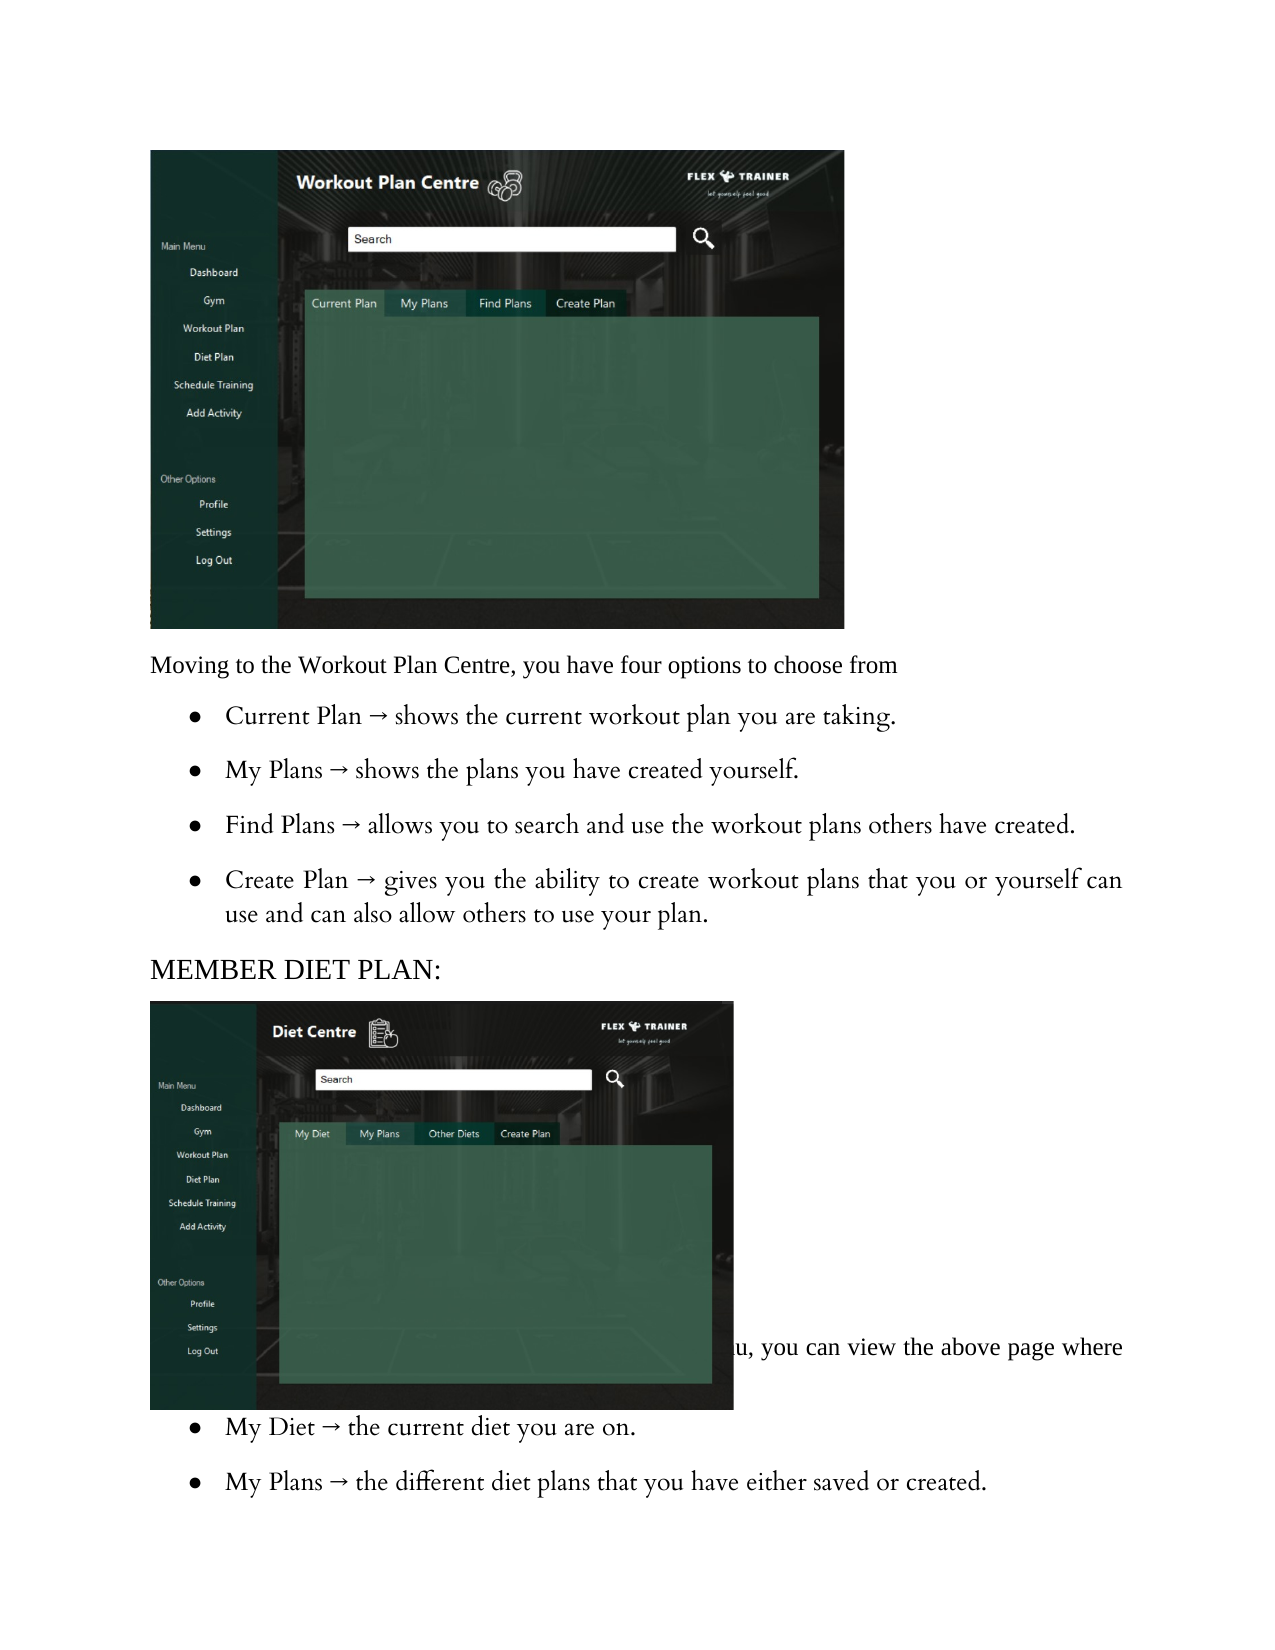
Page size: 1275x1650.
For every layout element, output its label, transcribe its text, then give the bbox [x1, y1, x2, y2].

list My Plans → shows the plans you have created yourself. [187, 754, 1125, 788]
text When you select the Diet Plan option from the Main Menu, you can view the above page where you can view the following options : [734, 1332, 1125, 1390]
picture [150, 150, 845, 629]
list Find Plans → allows you to search and use the workout plans others have created. [187, 809, 1125, 842]
text Moving to the Workout Plan Centre, you have four options to choose from [150, 650, 1125, 678]
text MEMBER DIET PLAN: [150, 952, 1125, 985]
list My Diet → the current diet you are on. [187, 1411, 1125, 1445]
picture [150, 1001, 734, 1410]
list My Plans → the different diet plans that you have either saved or created. [187, 1466, 1125, 1499]
list Current Plan → shows the current workout plan you are taking. [187, 699, 1125, 733]
list Create Plan → gives you the ability to create workout plans that you or yourself can use and can also allow others to use your plan. [187, 863, 1125, 931]
